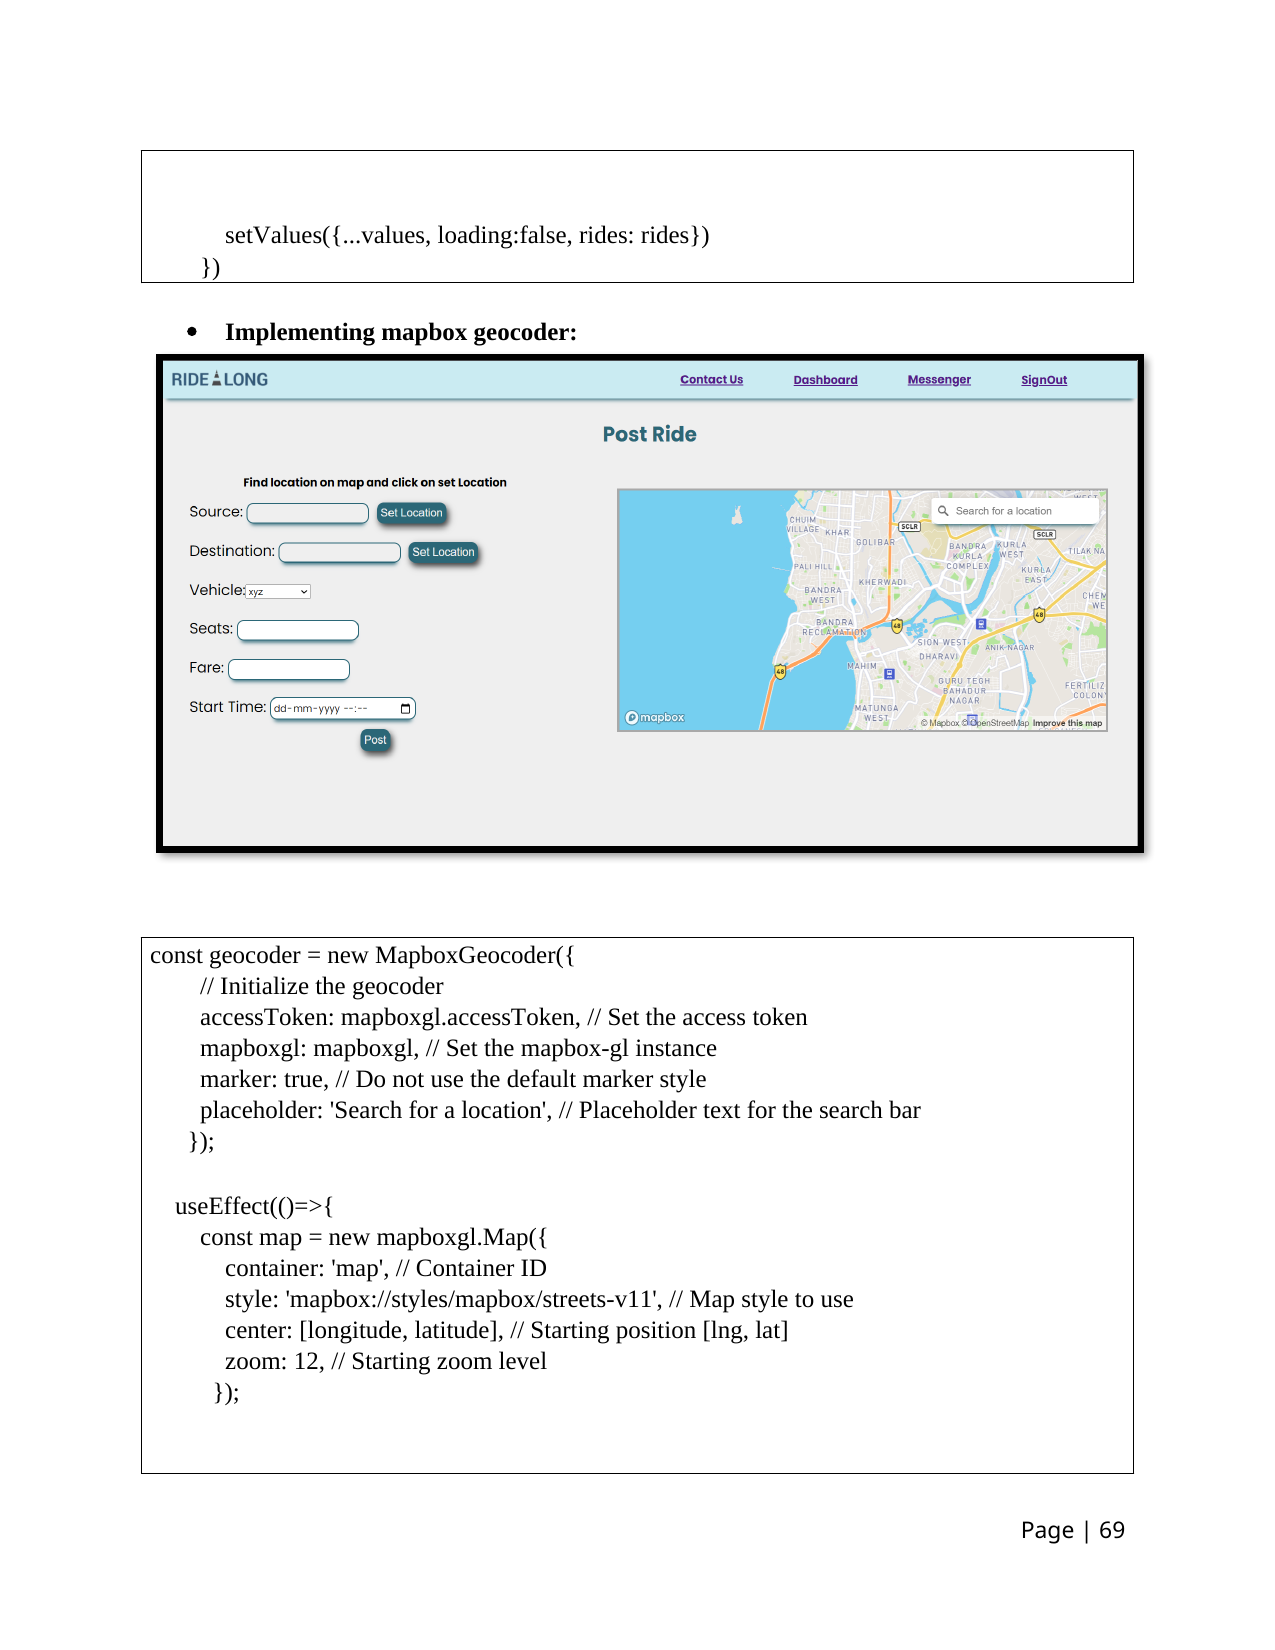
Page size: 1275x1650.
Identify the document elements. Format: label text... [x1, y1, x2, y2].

picture [163, 360, 1137, 846]
list marker: true, // Do not use the default marker style [142, 1061, 1133, 1092]
list setValues({...values, loading:false, rides: rides}) [142, 217, 1133, 248]
list zoom: 12, // Starting zoom level [142, 1343, 1133, 1374]
list style: 'mapbox://styles/mapbox/streets-v11', // Map style to use [142, 1281, 1133, 1312]
list Implementing mapbox geocoder: [187, 317, 1125, 346]
list placeholder: 'Search for a location', // Placeholder text for the search bar [142, 1092, 1133, 1123]
list }); [142, 1123, 1133, 1155]
list }) [142, 248, 1133, 282]
list }); [142, 1374, 1133, 1406]
list center: [longitude, latitude], // Starting position [lng, lat] [142, 1312, 1133, 1343]
list mapboxgl: mapboxgl, // Set the mapbox-gl instance [142, 1030, 1133, 1061]
list const geocoder = new MapboxGeocoder({ [142, 938, 1133, 968]
list container: 'map', // Container ID [142, 1250, 1133, 1281]
list const map = new mapboxgl.Map({ [142, 1219, 1133, 1250]
list useEffect(()=>{ [142, 1188, 1133, 1219]
list // Initialize the geocoder [142, 968, 1133, 999]
list accessToken: mapboxgl.accessToken, // Set the access token [142, 999, 1133, 1030]
